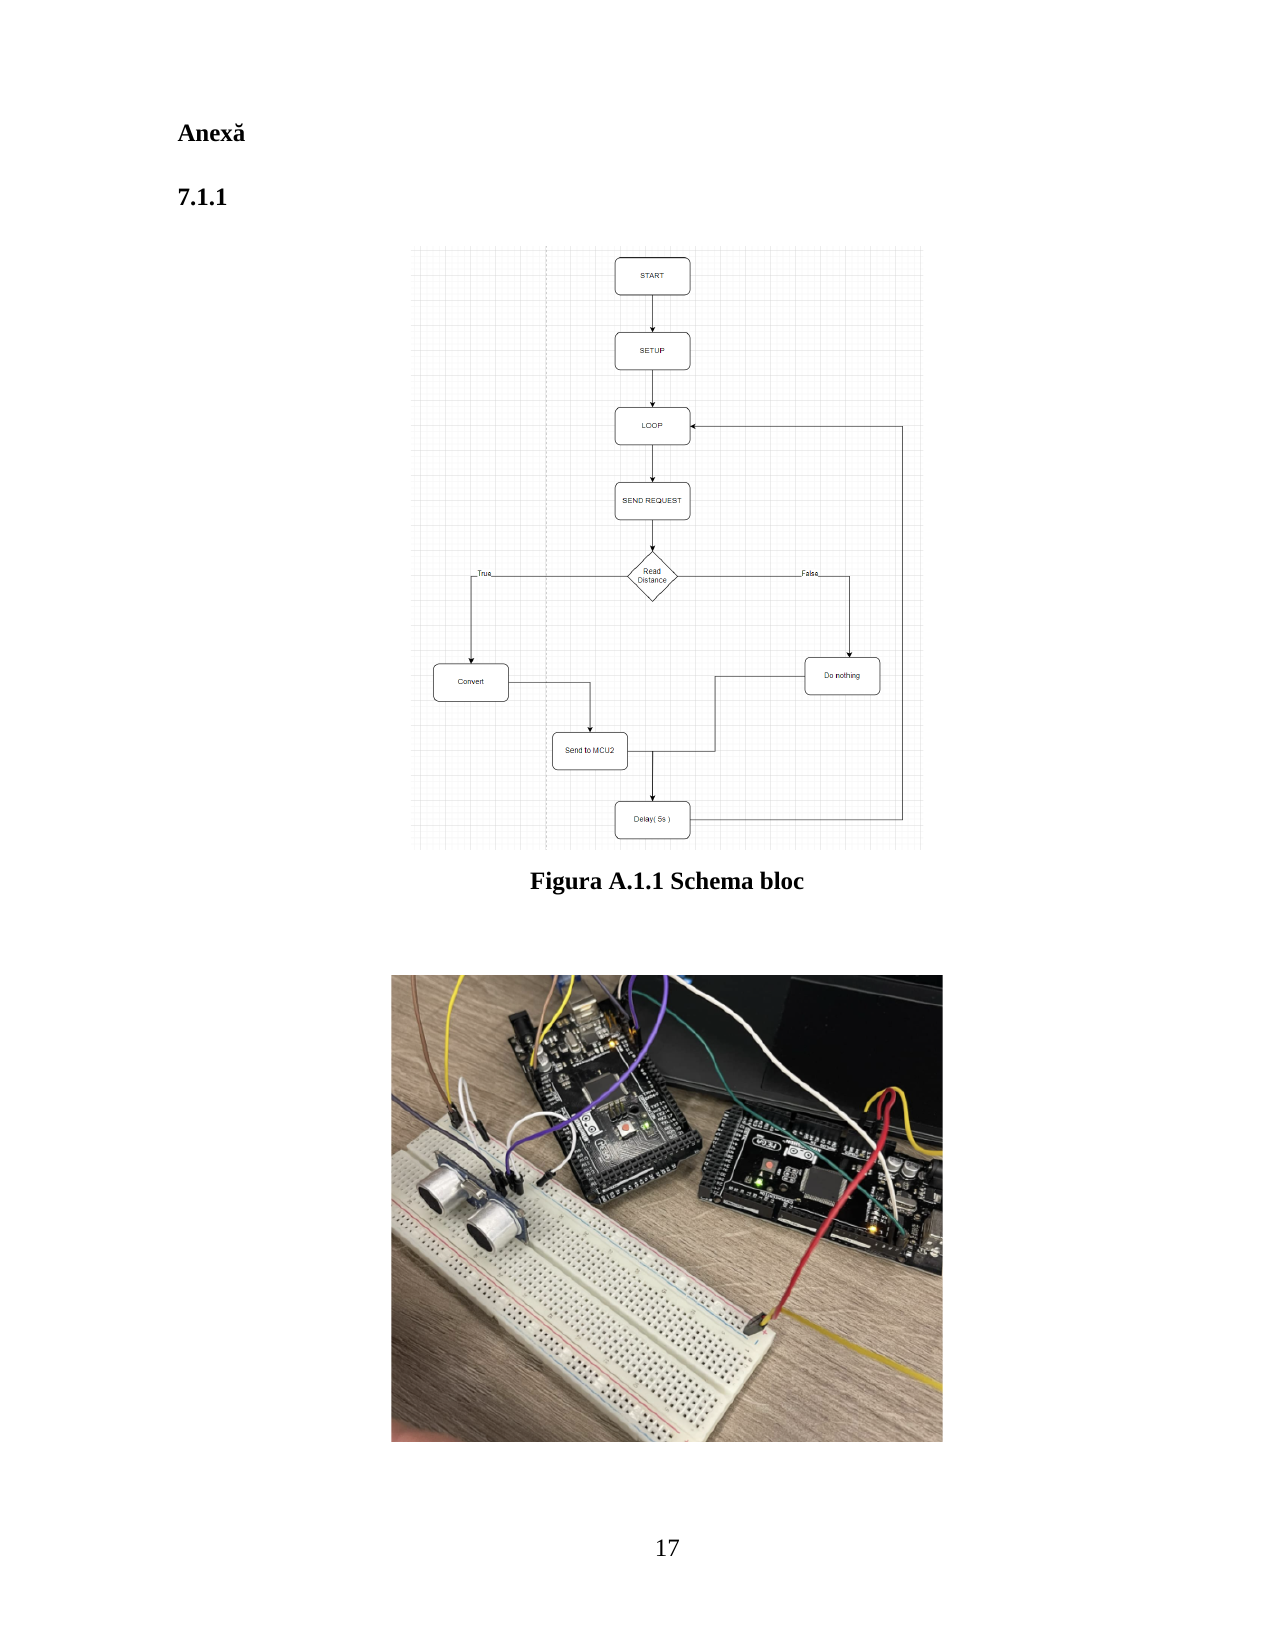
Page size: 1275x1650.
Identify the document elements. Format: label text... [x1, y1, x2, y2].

text 7.1.1 [118, 182, 1216, 211]
text Anexă [118, 118, 1216, 147]
picture [391, 975, 943, 1442]
picture [410, 246, 924, 850]
text Figura A.1.1 Schema bloc [118, 866, 1216, 895]
